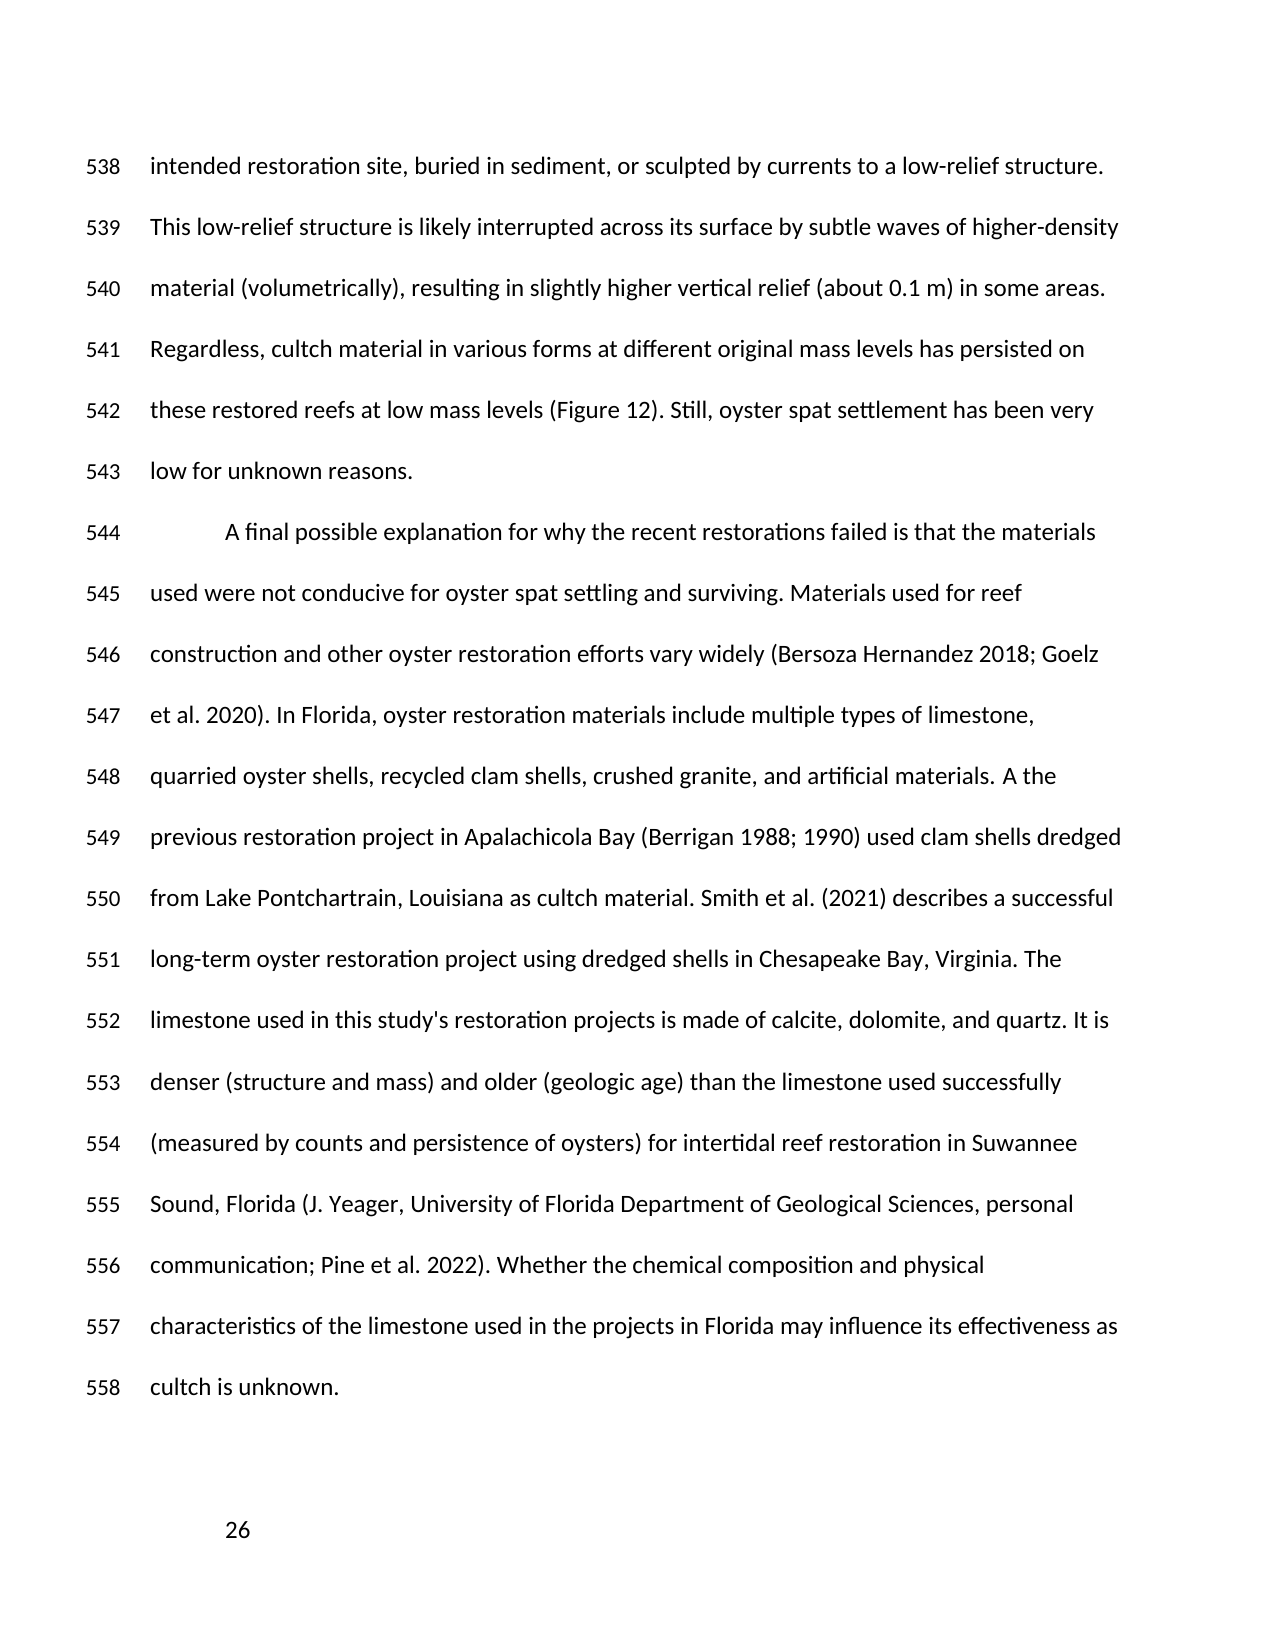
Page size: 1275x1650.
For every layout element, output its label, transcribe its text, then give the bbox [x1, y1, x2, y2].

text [150, 150, 1125, 486]
text A final possible explanation for why the recent restorations failed is that the materials used were not conducive for oyster spat settling and surviving. Materials used for reef construction and other oyster restoration efforts vary widely (Bersoza Hernandez 2018; Goelz et al. 2020). In Florida, oyster restoration materials include multiple types of limestone, quarried oyster shells, recycled clam shells, crushed granite, and artificial materials. A the previous restoration project in Apalachicola Bay (Berrigan 1988; 1990) used clam shells dredged from Lake Pontchartrain, Louisiana as cultch material. Smith et al. (2021) describes a successful long-term oyster restoration project using dredged shells in Chesapeake Bay, Virginia. The limestone used in this study's restoration projects is made of calcite, dolomite, and quartz. It is denser (structure and mass) and older (geologic age) than the limestone used successfully (measured by counts and persistence of oysters) for intertidal reef restoration in Suwannee Sound, Florida (J. Yeager, University of Florida Department of Geological Sciences, personal communication; Pine et al. 2022). Whether the chemical composition and physical characteristics of the limestone used in the projects in Florida may influence its effectiveness as cultch is unknown. [150, 516, 1125, 1401]
